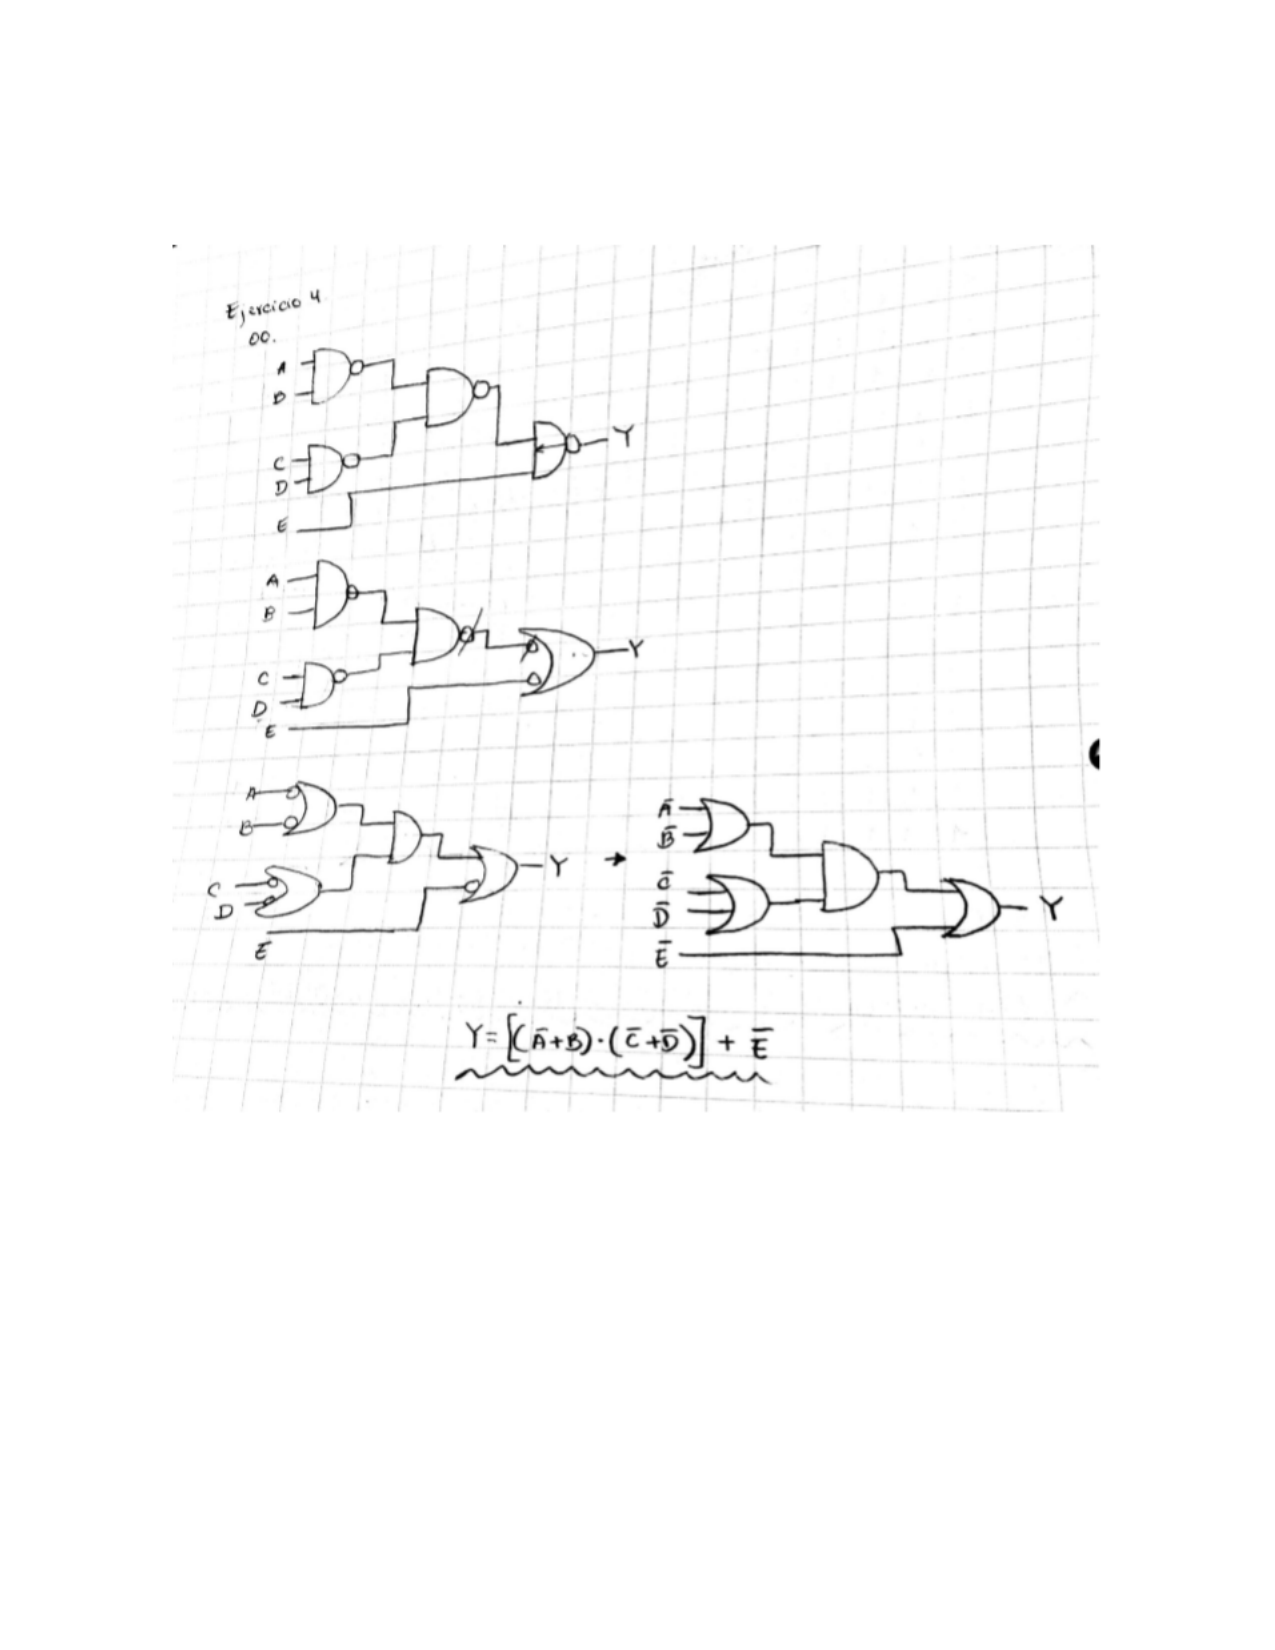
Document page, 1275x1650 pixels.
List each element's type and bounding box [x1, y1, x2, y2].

picture [150, 150, 1125, 1217]
